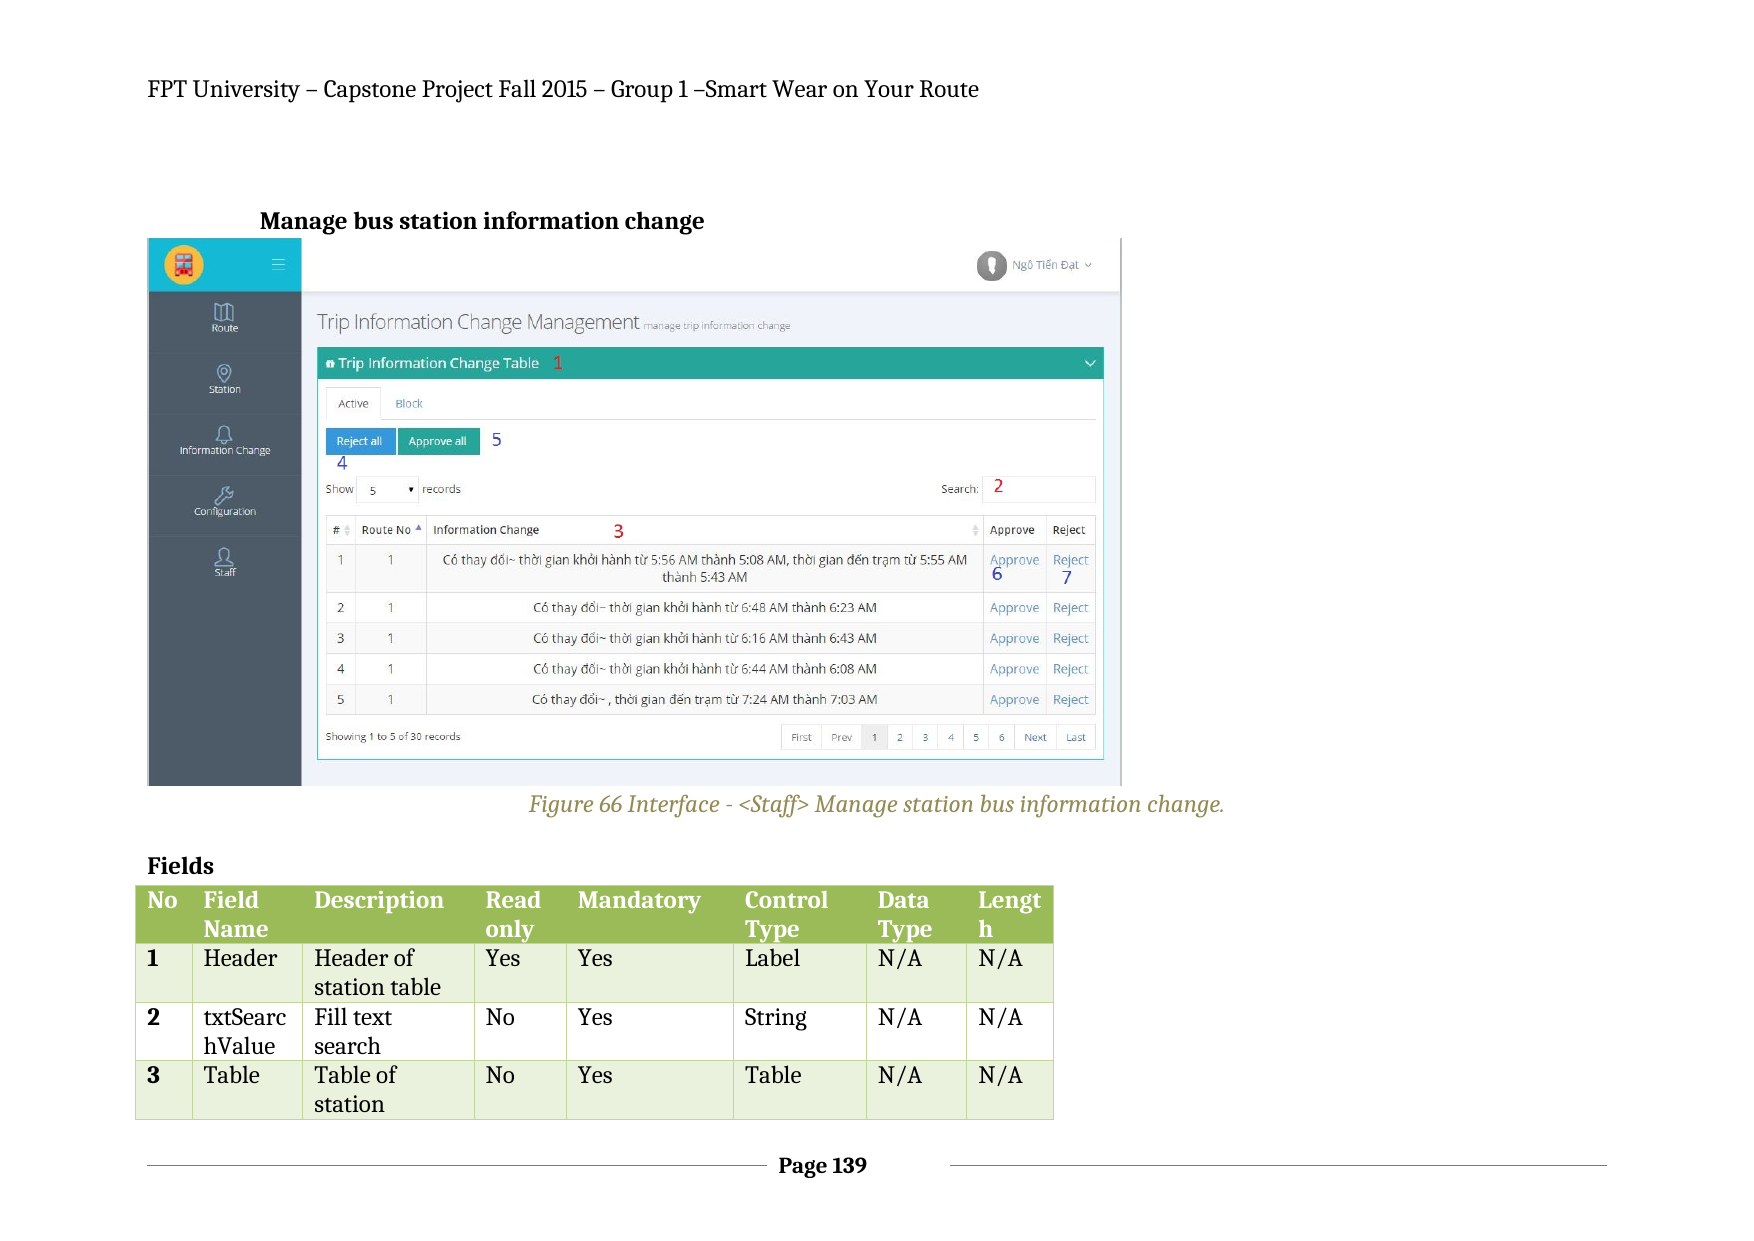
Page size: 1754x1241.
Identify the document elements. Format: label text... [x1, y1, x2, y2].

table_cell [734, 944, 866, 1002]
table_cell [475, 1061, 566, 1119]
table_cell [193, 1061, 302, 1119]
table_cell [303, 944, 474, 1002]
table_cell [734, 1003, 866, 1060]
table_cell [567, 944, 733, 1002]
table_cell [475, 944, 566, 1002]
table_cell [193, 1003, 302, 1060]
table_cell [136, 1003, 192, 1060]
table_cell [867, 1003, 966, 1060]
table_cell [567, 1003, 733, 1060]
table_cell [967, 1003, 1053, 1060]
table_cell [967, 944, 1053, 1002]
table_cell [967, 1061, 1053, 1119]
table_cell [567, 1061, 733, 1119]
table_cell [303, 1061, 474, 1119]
subtitle Manage bus station information change [259, 207, 1607, 236]
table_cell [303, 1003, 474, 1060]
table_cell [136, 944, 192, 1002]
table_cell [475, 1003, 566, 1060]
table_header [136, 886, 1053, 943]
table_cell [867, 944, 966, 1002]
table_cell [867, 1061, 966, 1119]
text Figure 66 Interface - <Staff> Manage station bus information change. [147, 790, 1607, 819]
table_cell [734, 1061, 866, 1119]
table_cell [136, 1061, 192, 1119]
text Fields [147, 852, 1607, 881]
picture [147, 238, 1122, 786]
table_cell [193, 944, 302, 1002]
